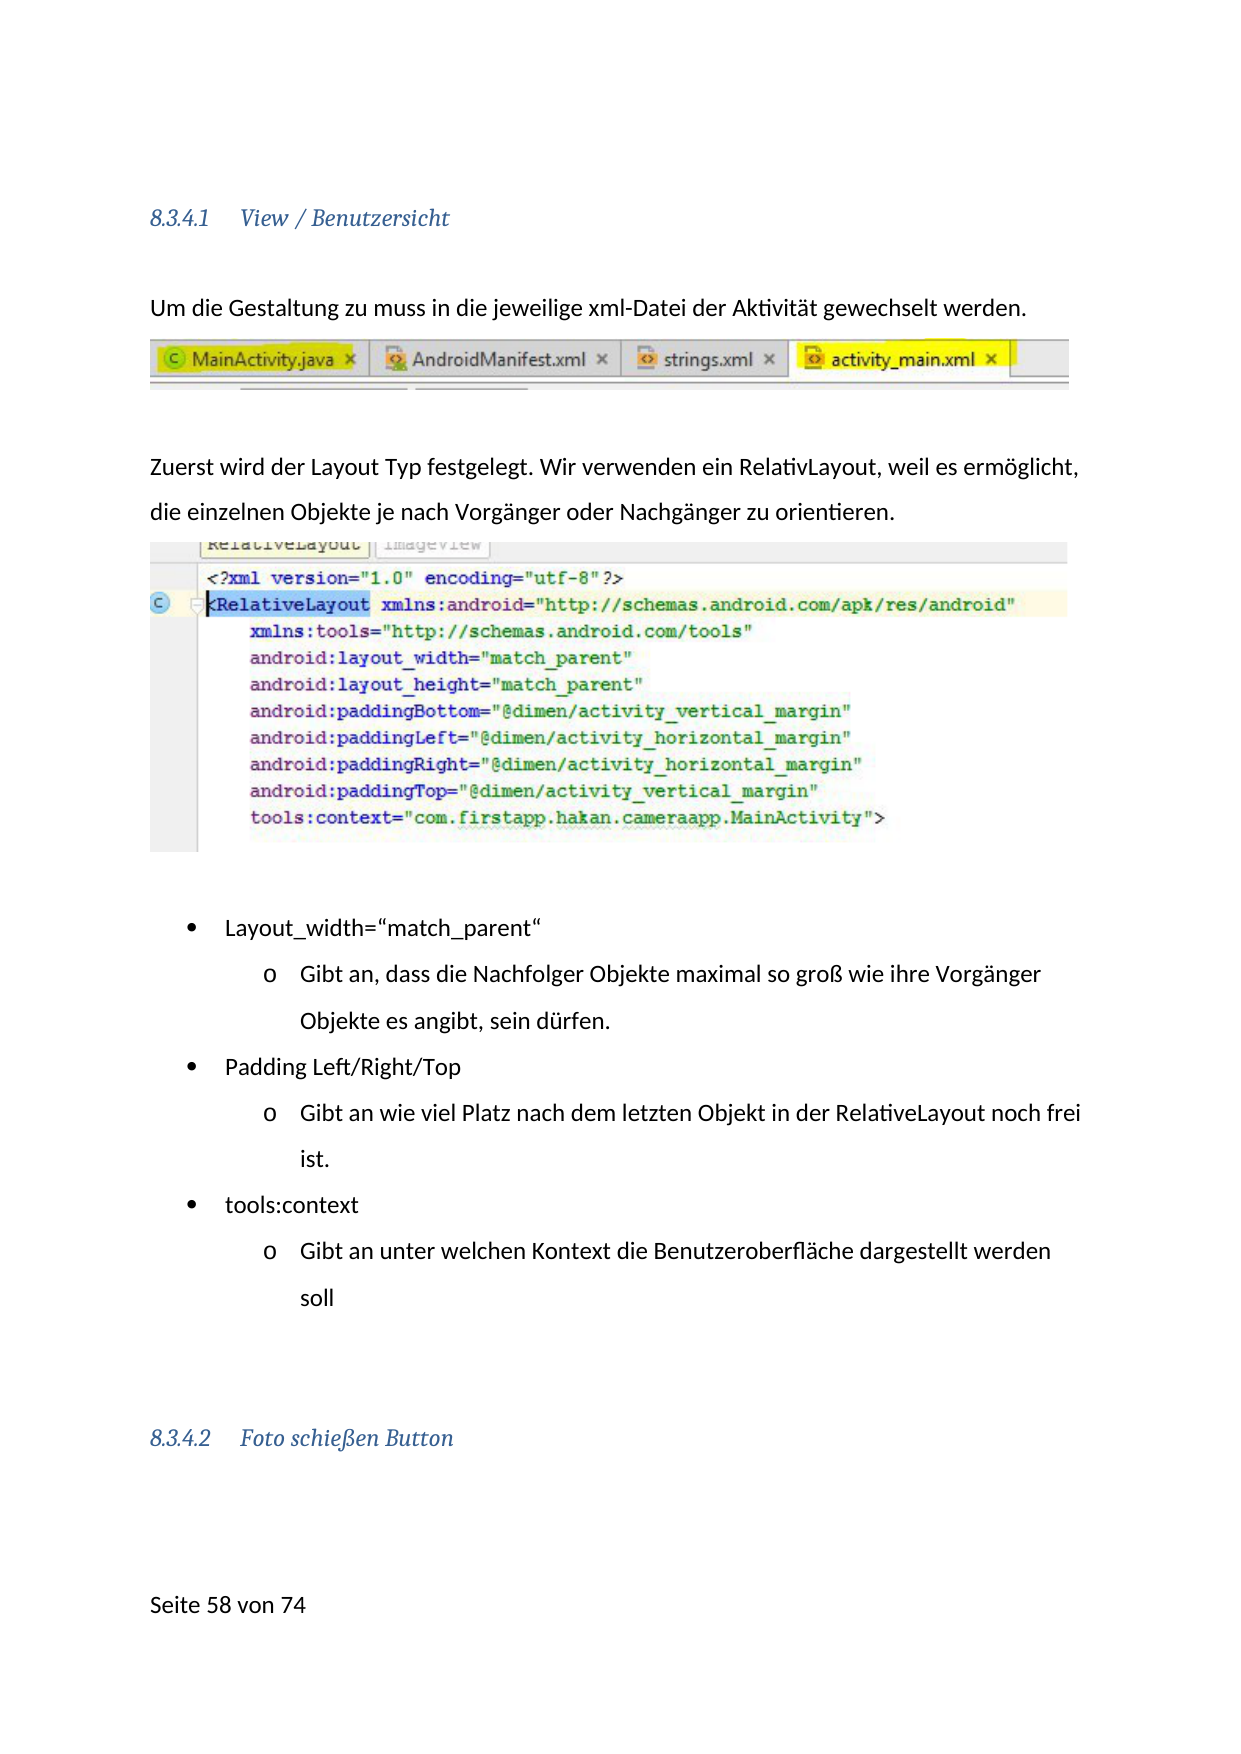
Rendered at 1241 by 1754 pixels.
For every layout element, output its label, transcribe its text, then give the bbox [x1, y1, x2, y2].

text Zuerst wird der Layout Typ festgelegt. Wir verwenden ein RelativLayout, weil es ermöglicht, die einzelnen Objekte je nach Vorgänger oder Nachgänger zu orientieren. [150, 451, 1090, 527]
subtitle View / Benutzersicht [150, 204, 1090, 232]
list Padding Left/Right/Top [187, 1051, 1090, 1081]
picture [150, 338, 1069, 390]
picture [150, 542, 1068, 852]
list Gibt an, dass die Nachfolger Objekte maximal so groß wie ihre Vorgänger Objekte es angibt, sein dürfen. [262, 958, 1090, 1036]
list tools:context [187, 1189, 1090, 1220]
list Gibt an unter welchen Kontext die Benutzeroberfläche dargestellt werden soll [262, 1235, 1090, 1313]
list Layout_width=“match_parent“ [187, 912, 1090, 943]
list Gibt an wie viel Platz nach dem letzten Objekt in der RelativeLayout noch frei ist. [262, 1097, 1090, 1174]
text Um die Gestaltung zu muss in die jeweilige xml-Datei der Aktivität gewechselt werden. [150, 292, 1090, 323]
subtitle Foto schießen Button [150, 1423, 1090, 1452]
